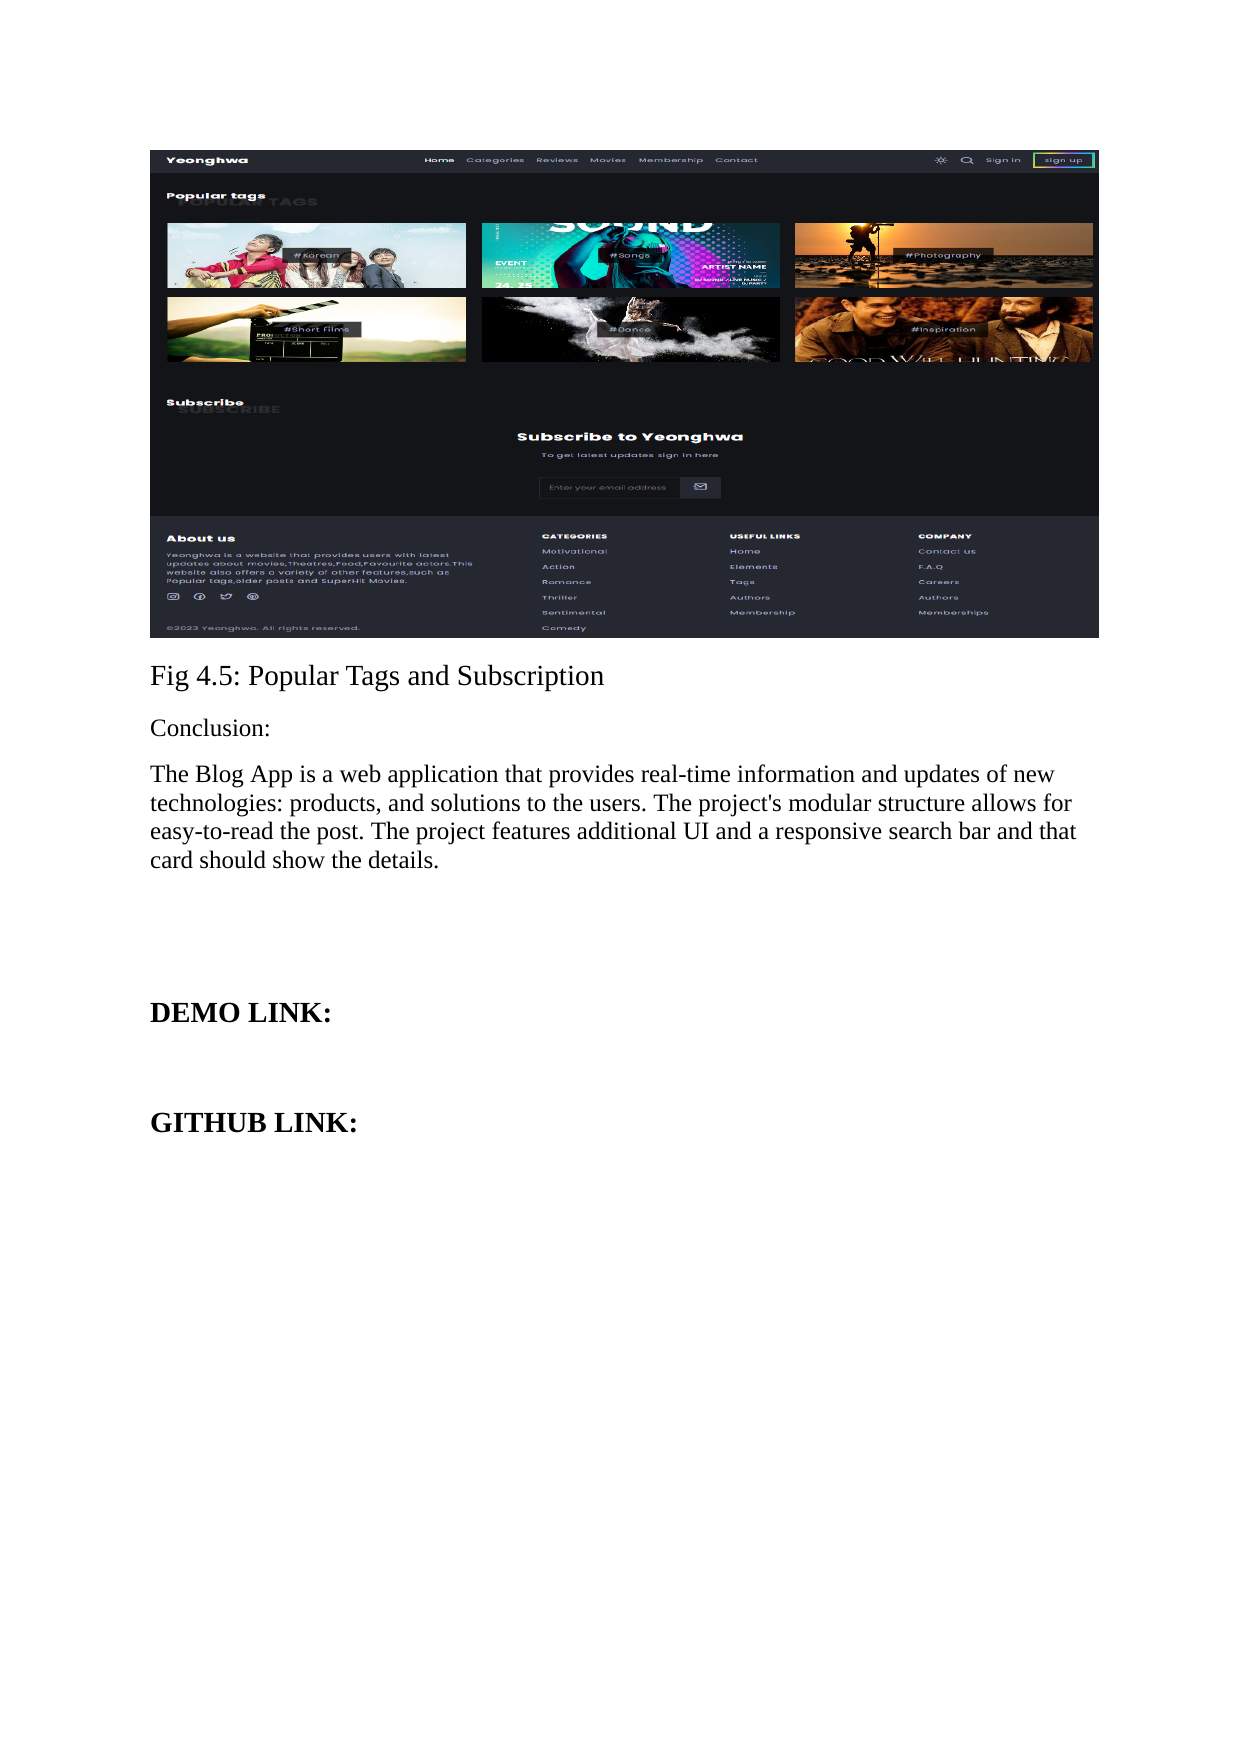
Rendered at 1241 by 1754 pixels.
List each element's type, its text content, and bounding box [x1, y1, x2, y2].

text Conclusion: [150, 713, 1090, 742]
text Fig 4.5: Popular Tags and Subscription [150, 658, 1090, 692]
text The Blog App is a web application that provides real-time information and updates of new technologies: products, and solutions to the users. The project's modular structure allows for easy-to-read the post. The project features additional UI and a responsive search bar and that card should show the details. [150, 759, 1090, 874]
picture [150, 150, 1099, 638]
text GITHUB LINK: [150, 1105, 1090, 1139]
text DEMO LINK: [150, 995, 1090, 1028]
